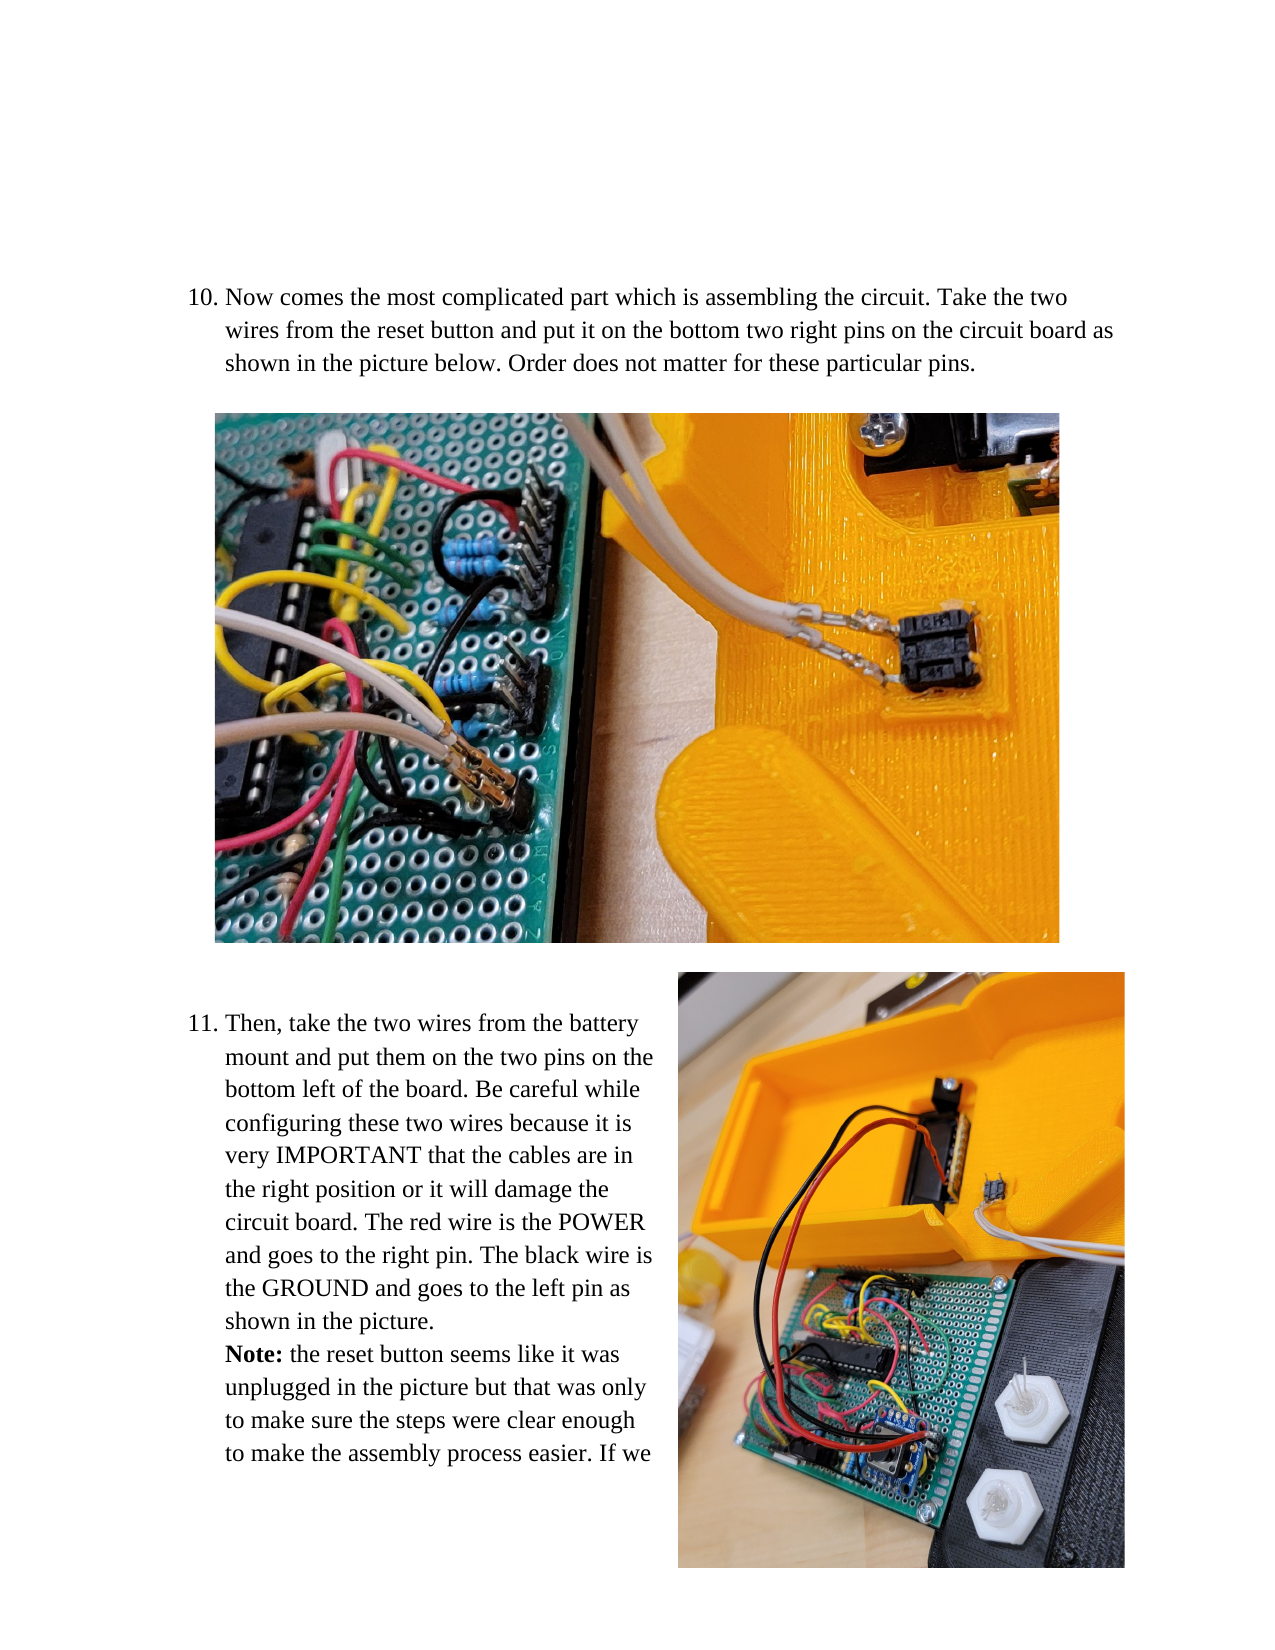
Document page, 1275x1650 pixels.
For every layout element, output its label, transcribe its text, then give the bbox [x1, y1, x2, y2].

picture [214, 413, 1060, 943]
list Now comes the most complicated part which is assembling the circuit. Take the two wires from the reset button and put it on the bottom two right pins on the circuit board as shown in the picture below. Order does not matter for these particular pins. [187, 282, 1125, 377]
picture [678, 972, 1125, 1568]
list Then, take the two wires from the battery mount and put them on the two pins on the bottom left of the board. Be careful while configuring these two wires because it is very IMPORTANT that the cables are in the right position or it will damage the circuit board. The red wire is the POWER and goes to the right pin. The black wire is the GROUND and goes to the left pin as shown in the picture. [187, 1008, 678, 1334]
